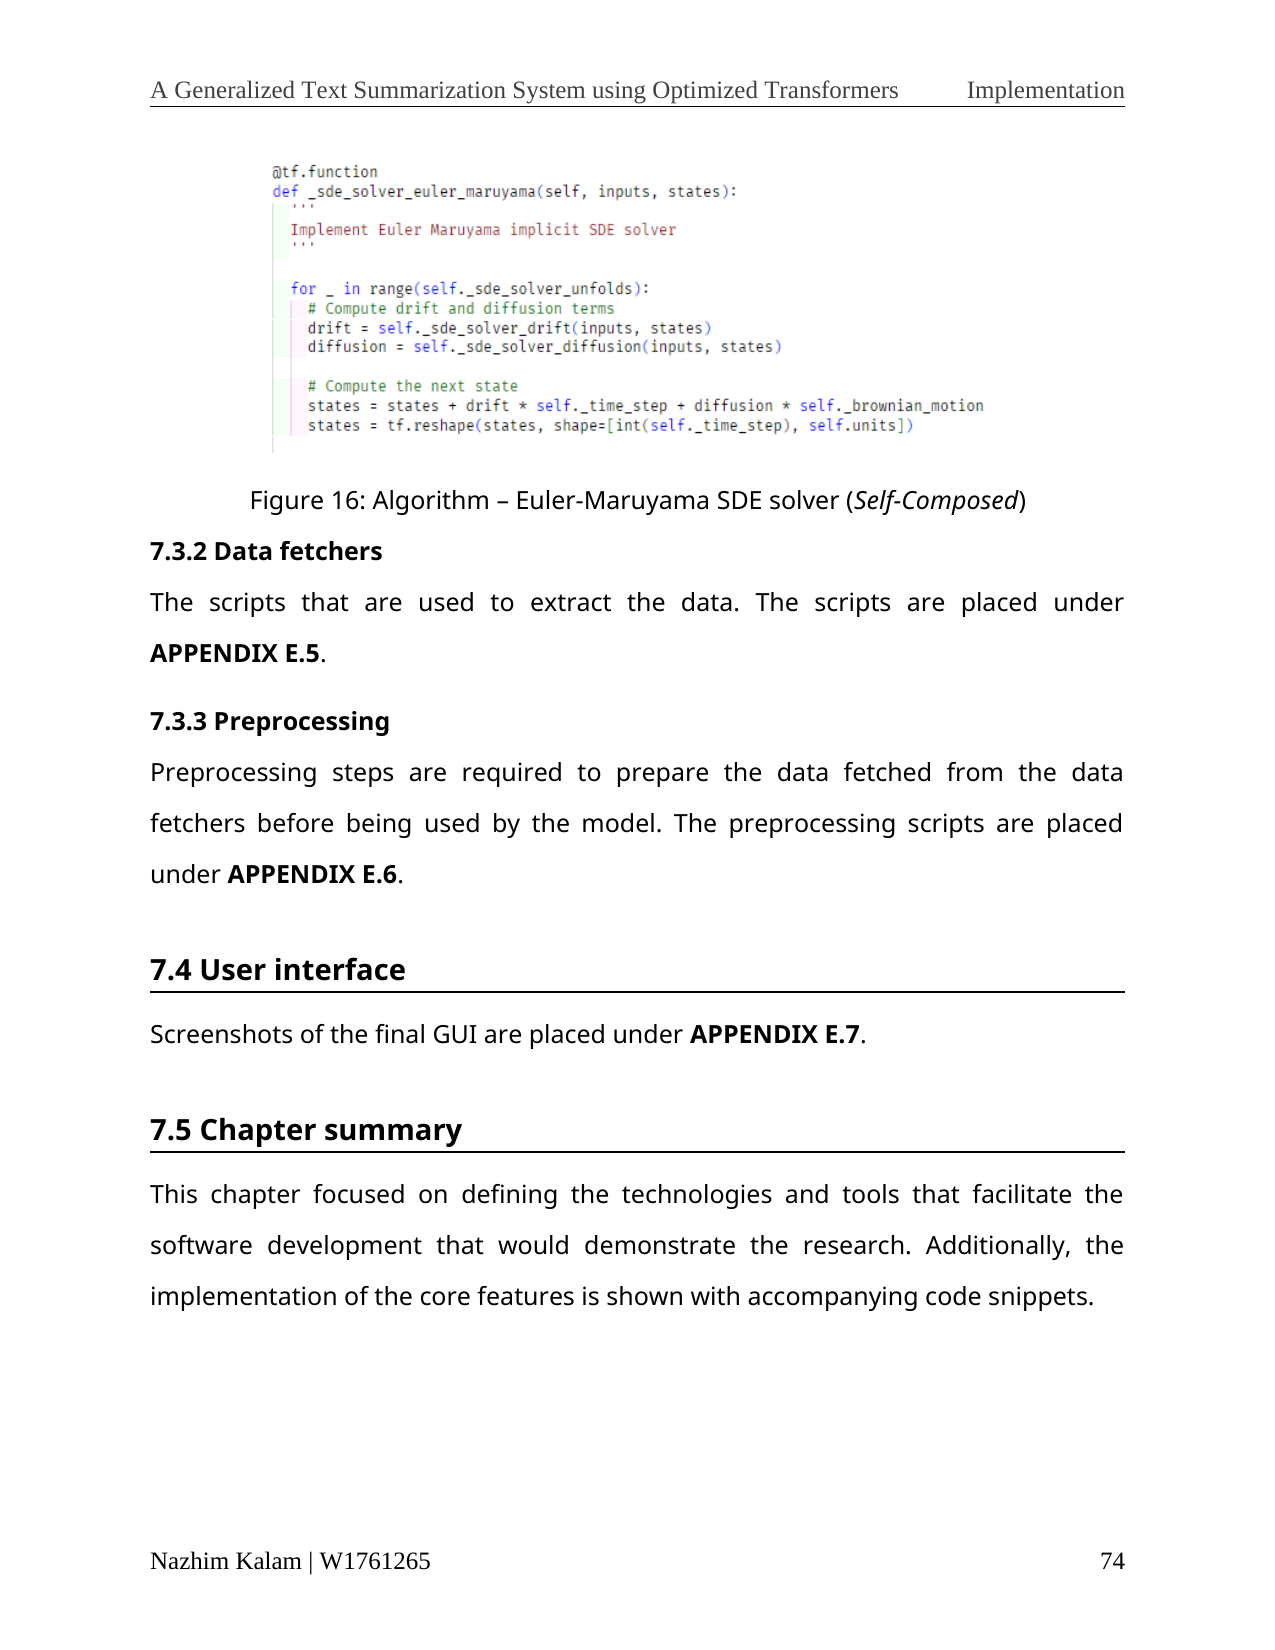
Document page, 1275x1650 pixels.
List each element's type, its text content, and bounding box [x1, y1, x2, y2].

text Preprocessing steps are required to prepare the data fetched from the data fetchers before being used by the model. The preprocessing scripts are placed under APPENDIX E.6. [150, 754, 1125, 891]
subtitle 7.3.2 Data fetchers [150, 534, 1125, 568]
picture [271, 150, 1004, 453]
text The scripts that are used to extract the data. The scripts are placed under APPENDIX E.5. [150, 585, 1125, 670]
subtitle 7.4 User interface [150, 949, 1125, 991]
text This chapter focused on defining the technologies and tools that facilitate the software development that would demonstrate the research. Additionally, the implementation of the core features is shown with accompanying code snippets. [150, 1177, 1125, 1313]
subtitle 7.3.3 Preprocessing [150, 703, 1125, 738]
subtitle 7.5 Chapter summary [150, 1109, 1125, 1151]
text Screenshots of the final GUI are placed under APPENDIX E.7. [150, 1017, 1125, 1051]
